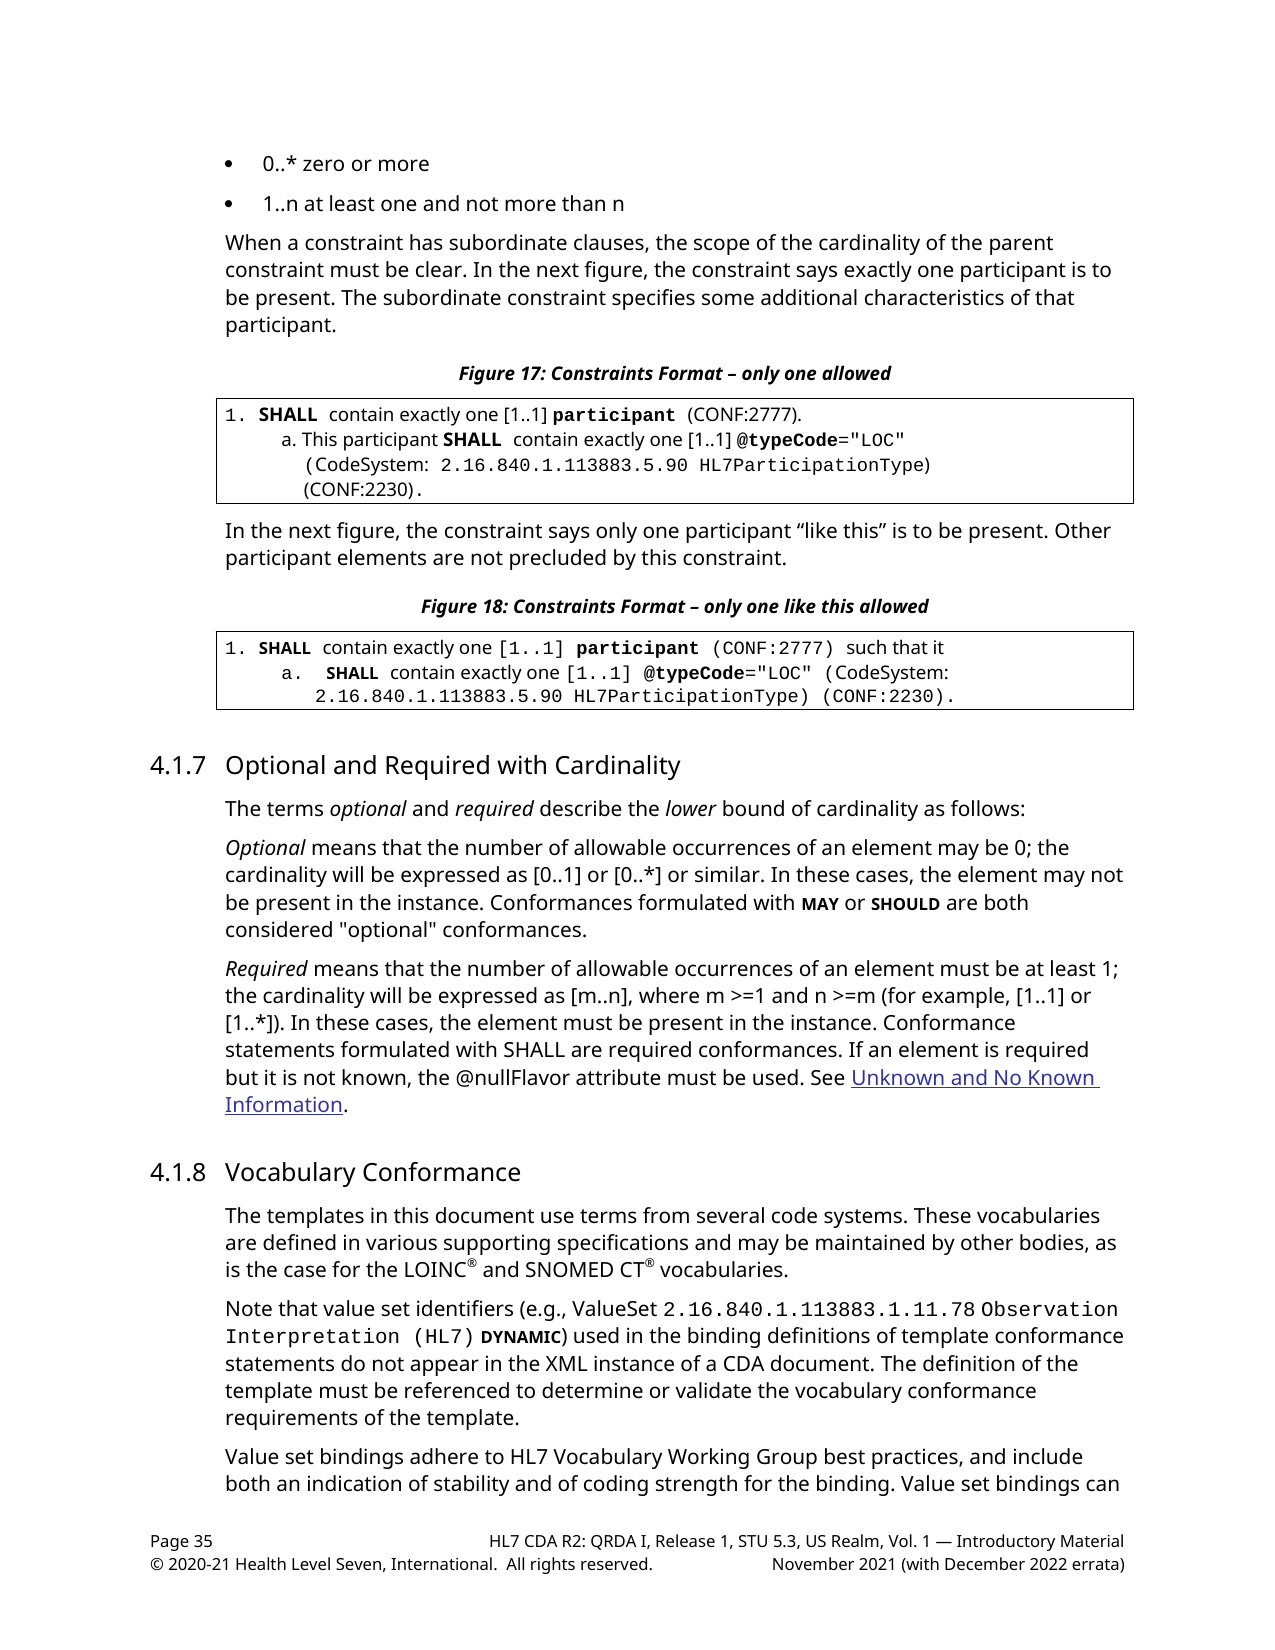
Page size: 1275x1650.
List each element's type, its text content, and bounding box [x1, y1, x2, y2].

text a. SHALL contain exactly one [1..1] @typeCode="LOC" (CodeSystem: [217, 656, 1133, 681]
subtitle Vocabulary Conformance [150, 1155, 1125, 1189]
text When a constraint has subordinate clauses, the scope of the cardinality of the parent constraint must be clear. In the next figure, the constraint says exactly one participant is to be present. The subordinate constraint specifies some additional characteristics of that participant. [225, 229, 1125, 337]
list 0..* zero or more [225, 150, 1125, 177]
text The templates in this document use terms from several code systems. These vocabularies are defined in various supporting specifications and may be maintained by other bodies, as is the case for the LOINC® and SNOMED CT® vocabularies. [225, 1201, 1125, 1283]
text Figure 17: Constraints Format – only one allowed [225, 358, 1125, 385]
text 2.16.840.1.113883.5.90 HL7ParticipationType) (CONF:2230). [217, 681, 1133, 709]
subtitle Optional and Required with Cardinality [150, 748, 1125, 782]
text Required means that the number of allowable occurrences of an element must be at least 1; the cardinality will be expressed as [m..n], where m >=1 and n >=m (for example, [1..1] or [1..*]). In these cases, the element must be present in the instance. Conformance statements formulated with SHALL are required conformances. If an element is required but it is not known, the @nullFlavor attribute must be used. See Unknown and No Known Information. [225, 955, 1125, 1117]
text 1. SHALL contain exactly one [1..1] participant (CONF:2777). [217, 399, 1133, 423]
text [225, 1443, 1125, 1497]
list 1..n at least one and not more than n [225, 189, 1125, 217]
text Figure 18: Constraints Format – only one like this allowed [225, 592, 1125, 619]
text Note that value set identifiers (e.g., ValueSet 2.16.840.1.113883.1.11.78 Observation Interpretation (HL7) DYNAMIC) used in the binding definitions of template conformance statements do not appear in the XML instance of a CDA document. The definition of the template must be referenced to determine or validate the vocabulary conformance requirements of the template. [225, 1295, 1125, 1431]
text a. This participant SHALL contain exactly one [1..1] @typeCode="LOC" (CodeSystem: 2.16.840.1.113883.5.90 HL7ParticipationType) (CONF:2230). [217, 423, 1133, 503]
text Optional means that the number of allowable occurrences of an element may be 0; the cardinality will be expressed as [0..1] or [0..*] or similar. In these cases, the element may not be present in the instance. Conformances formulated with MAY or SHOULD are both considered "optional" conformances. [225, 834, 1125, 942]
text 1. SHALL contain exactly one [1..1] participant (CONF:2777) such that it [217, 632, 1133, 656]
text In the next figure, the constraint says only one participant “like this” is to be present. Other participant elements are not precluded by this constraint. [225, 517, 1125, 571]
text The terms optional and required describe the lower bound of cardinality as follows: [225, 794, 1125, 822]
